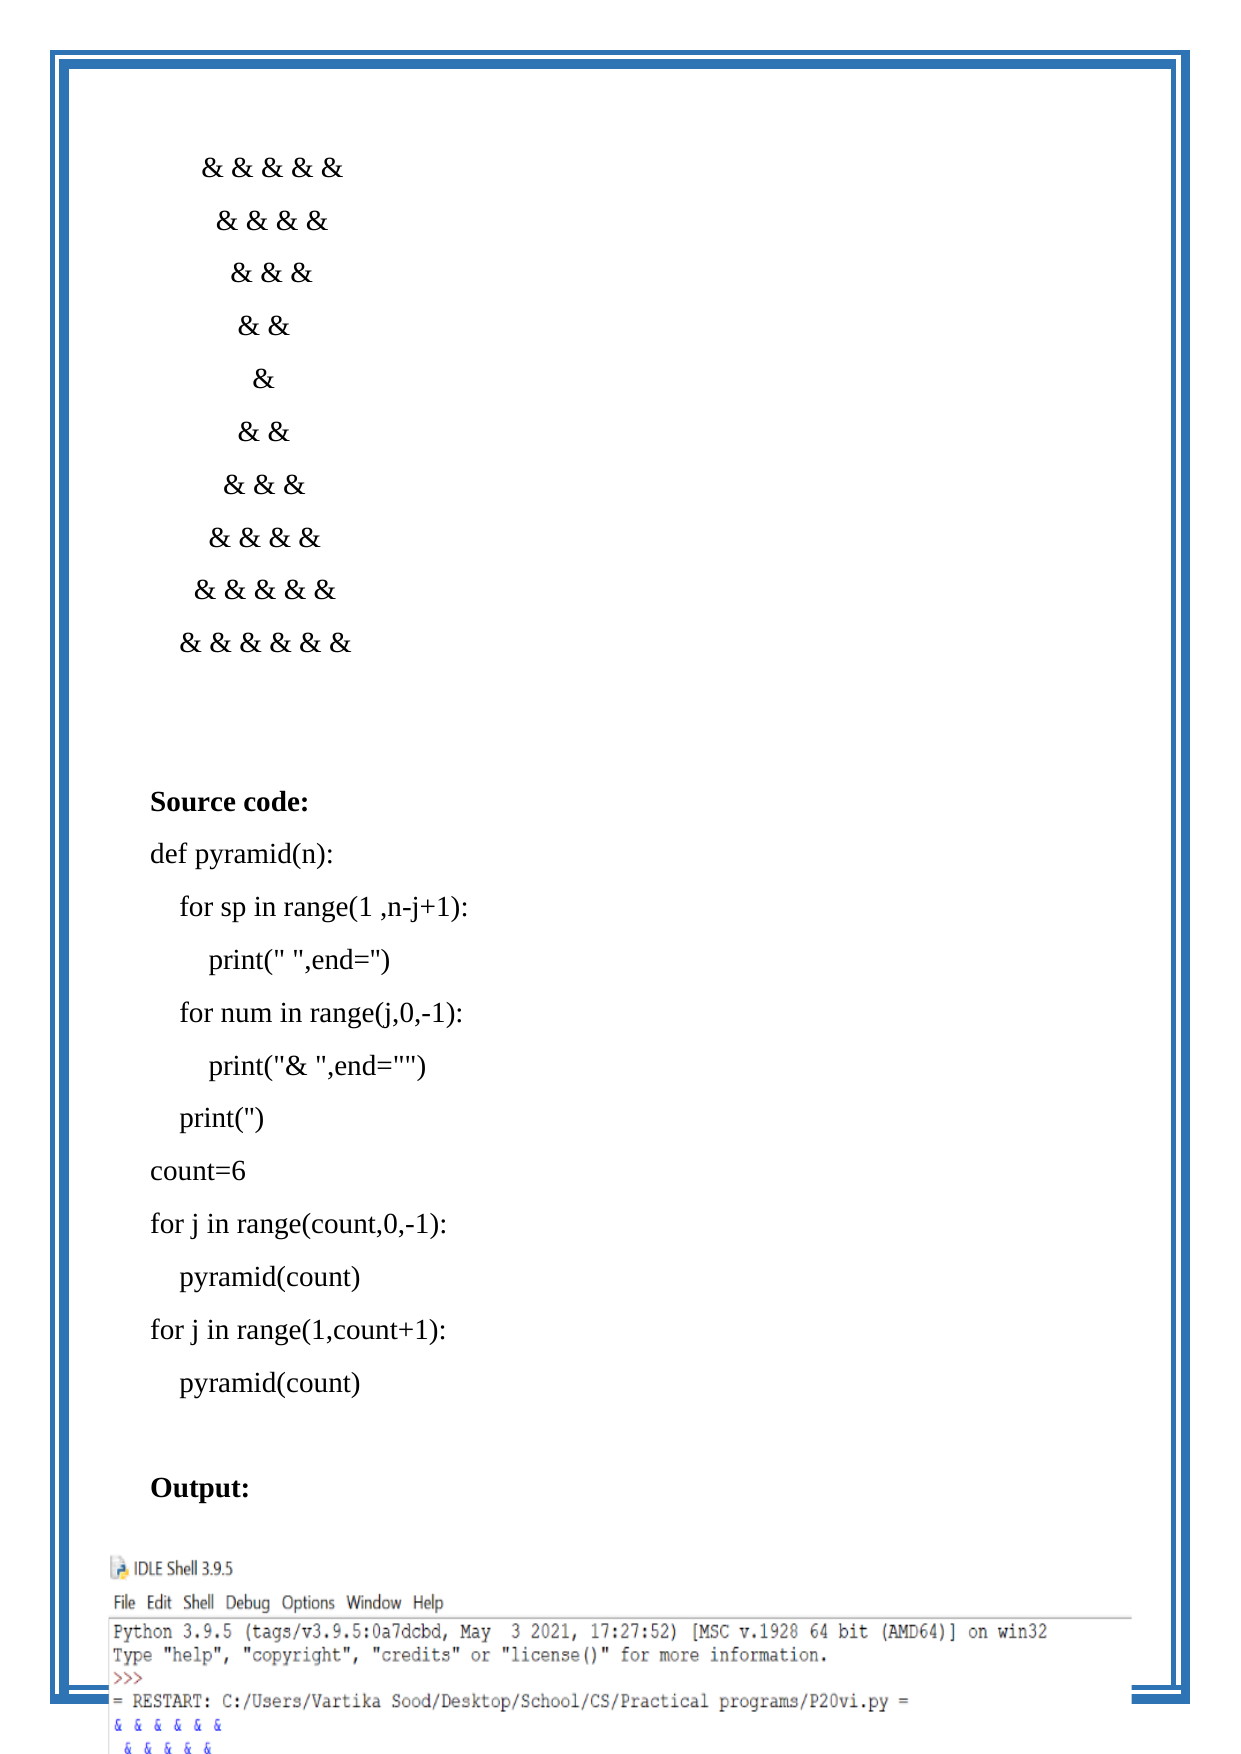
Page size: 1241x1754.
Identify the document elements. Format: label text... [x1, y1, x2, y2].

text & & & [150, 256, 1090, 289]
text & & & & & [150, 150, 1090, 183]
text print("& ",end="") [150, 1048, 1090, 1081]
text pyramid(count) [150, 1259, 1090, 1293]
text for j in range(count,0,-1): [150, 1206, 1090, 1240]
text count=6 [150, 1153, 1090, 1187]
text & & [150, 414, 1090, 448]
text print('') [150, 1101, 1090, 1134]
text & [150, 361, 1090, 395]
text Output: [150, 1470, 1090, 1504]
text & & & [150, 467, 1090, 500]
text & & & & & & [150, 625, 1090, 659]
text pyramid(count) [150, 1365, 1090, 1398]
text for j in range(1,count+1): [150, 1312, 1090, 1345]
text def pyramid(n): [150, 837, 1090, 870]
picture [108, 1551, 1132, 1754]
text & & & & [150, 520, 1090, 553]
text & & & & & [150, 572, 1090, 606]
text & & & & [150, 203, 1090, 236]
text & & [150, 308, 1090, 342]
text for num in range(j,0,-1): [150, 995, 1090, 1028]
text Source code: [150, 784, 1090, 817]
text print(" ",end='') [150, 942, 1090, 976]
text for sp in range(1 ,n-j+1): [150, 889, 1090, 923]
